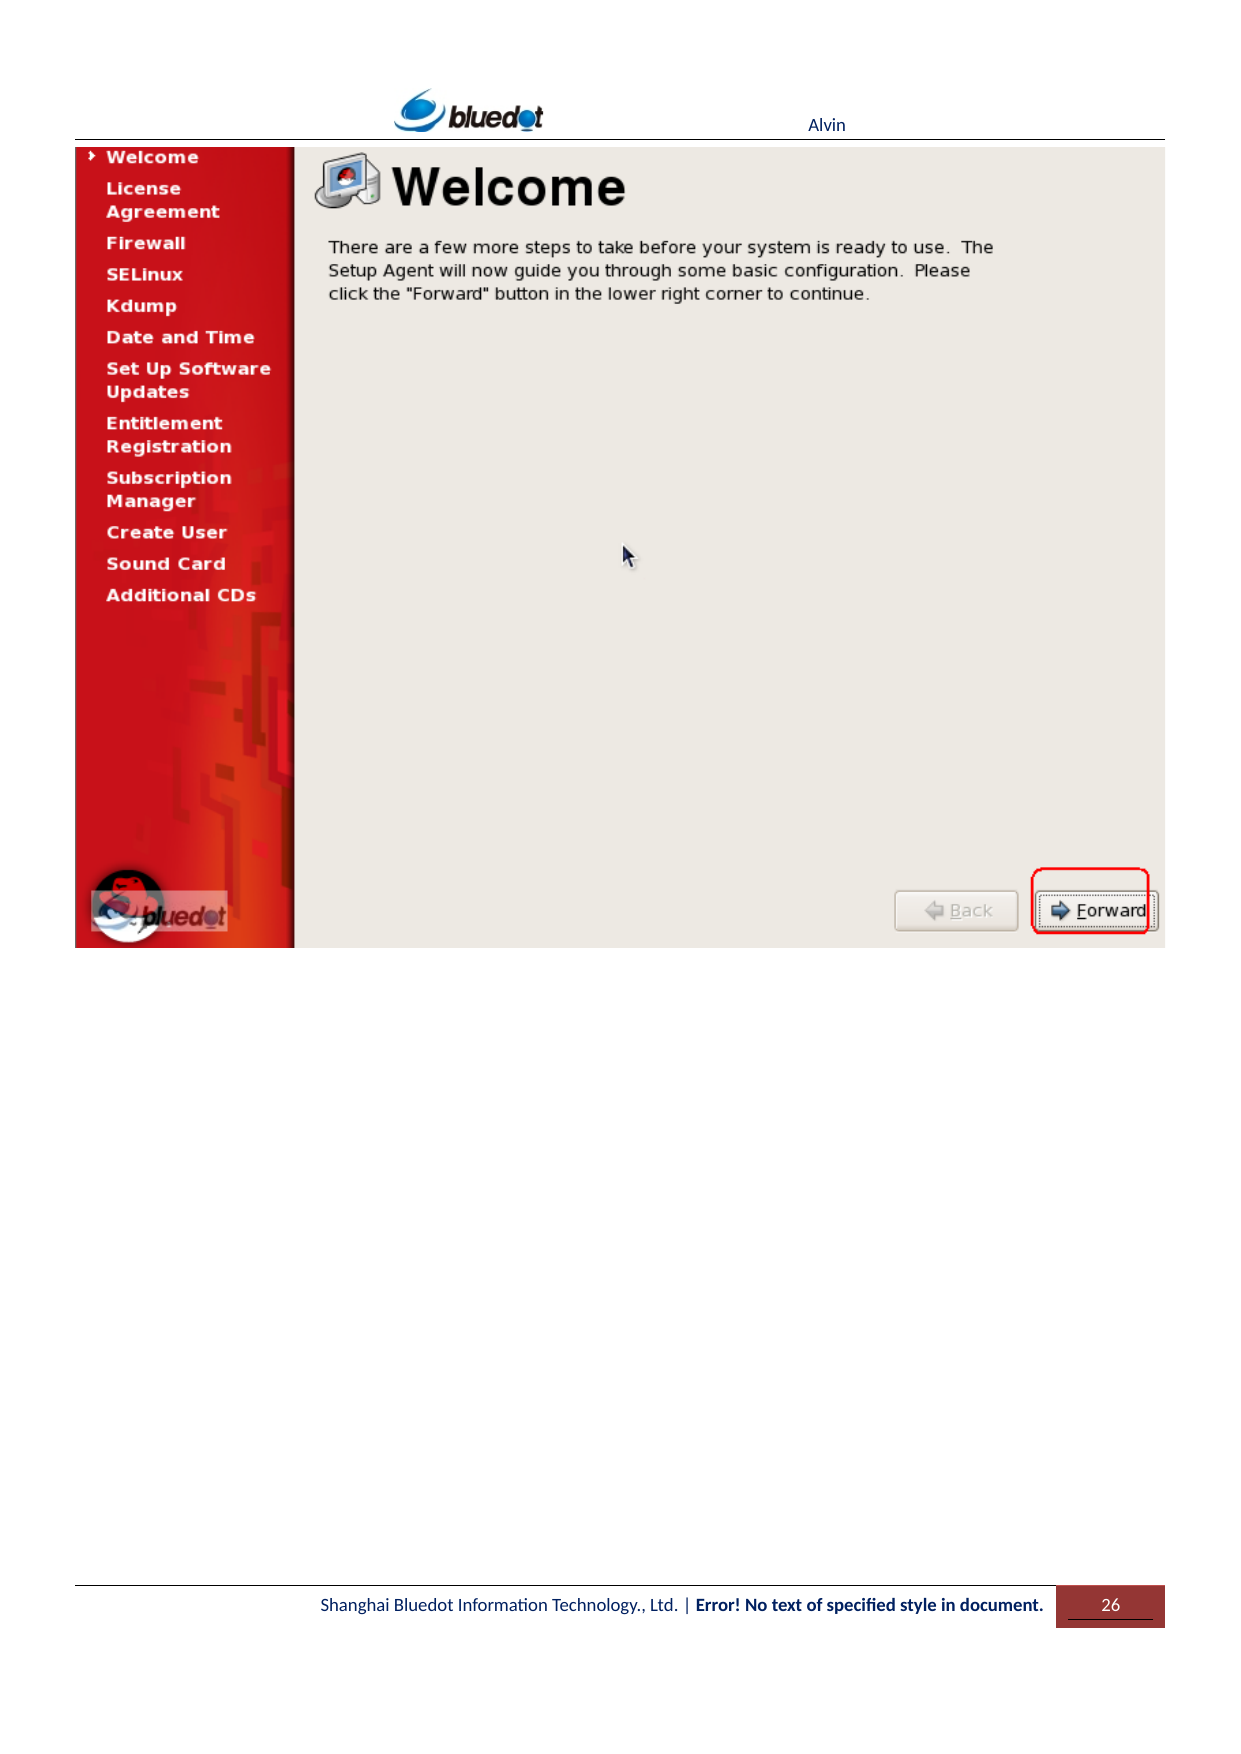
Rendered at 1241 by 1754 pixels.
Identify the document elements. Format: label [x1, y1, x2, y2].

picture [75, 147, 1166, 948]
picture [394, 88, 544, 132]
